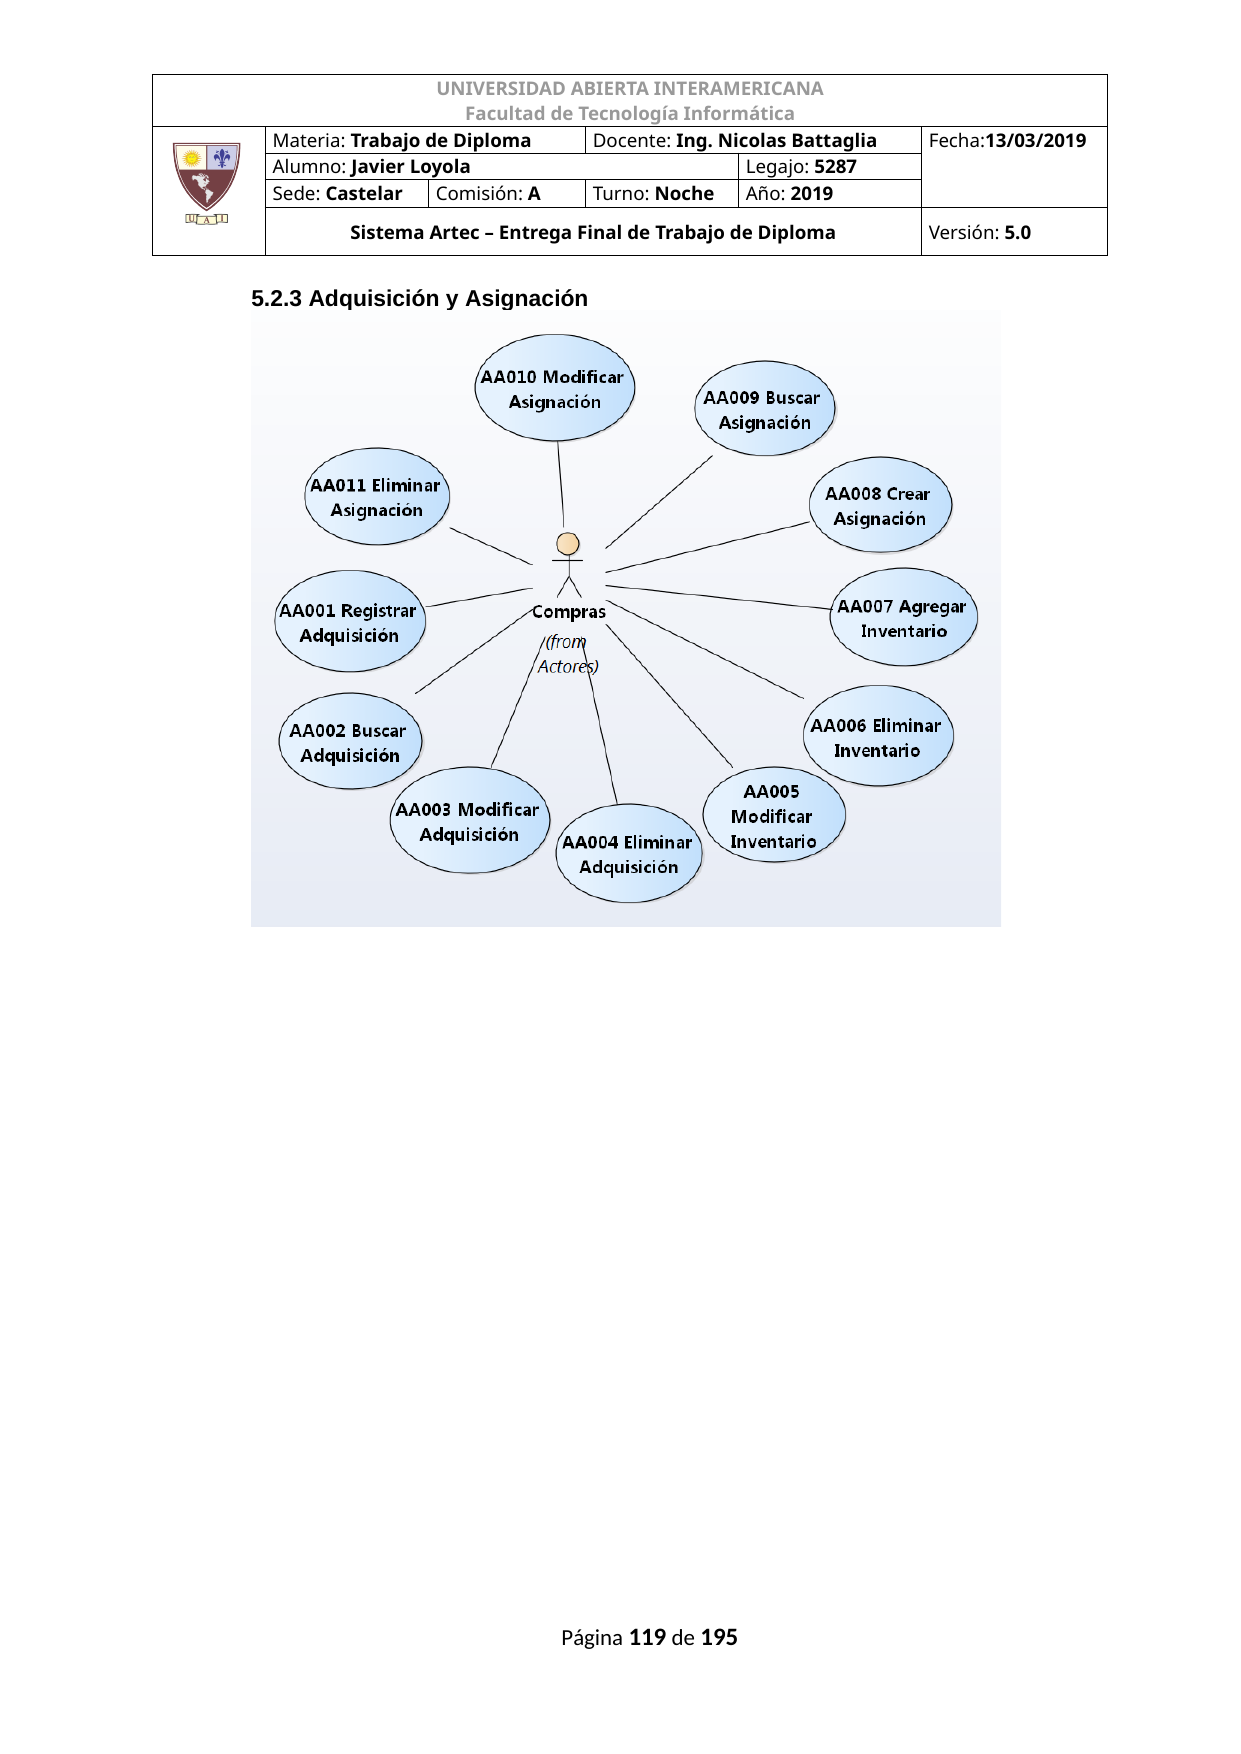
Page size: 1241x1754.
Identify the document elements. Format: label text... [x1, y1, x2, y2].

text 5.2.3 Adquisición y Asignación [251, 284, 1122, 311]
picture [251, 310, 1002, 927]
picture [157, 136, 257, 228]
